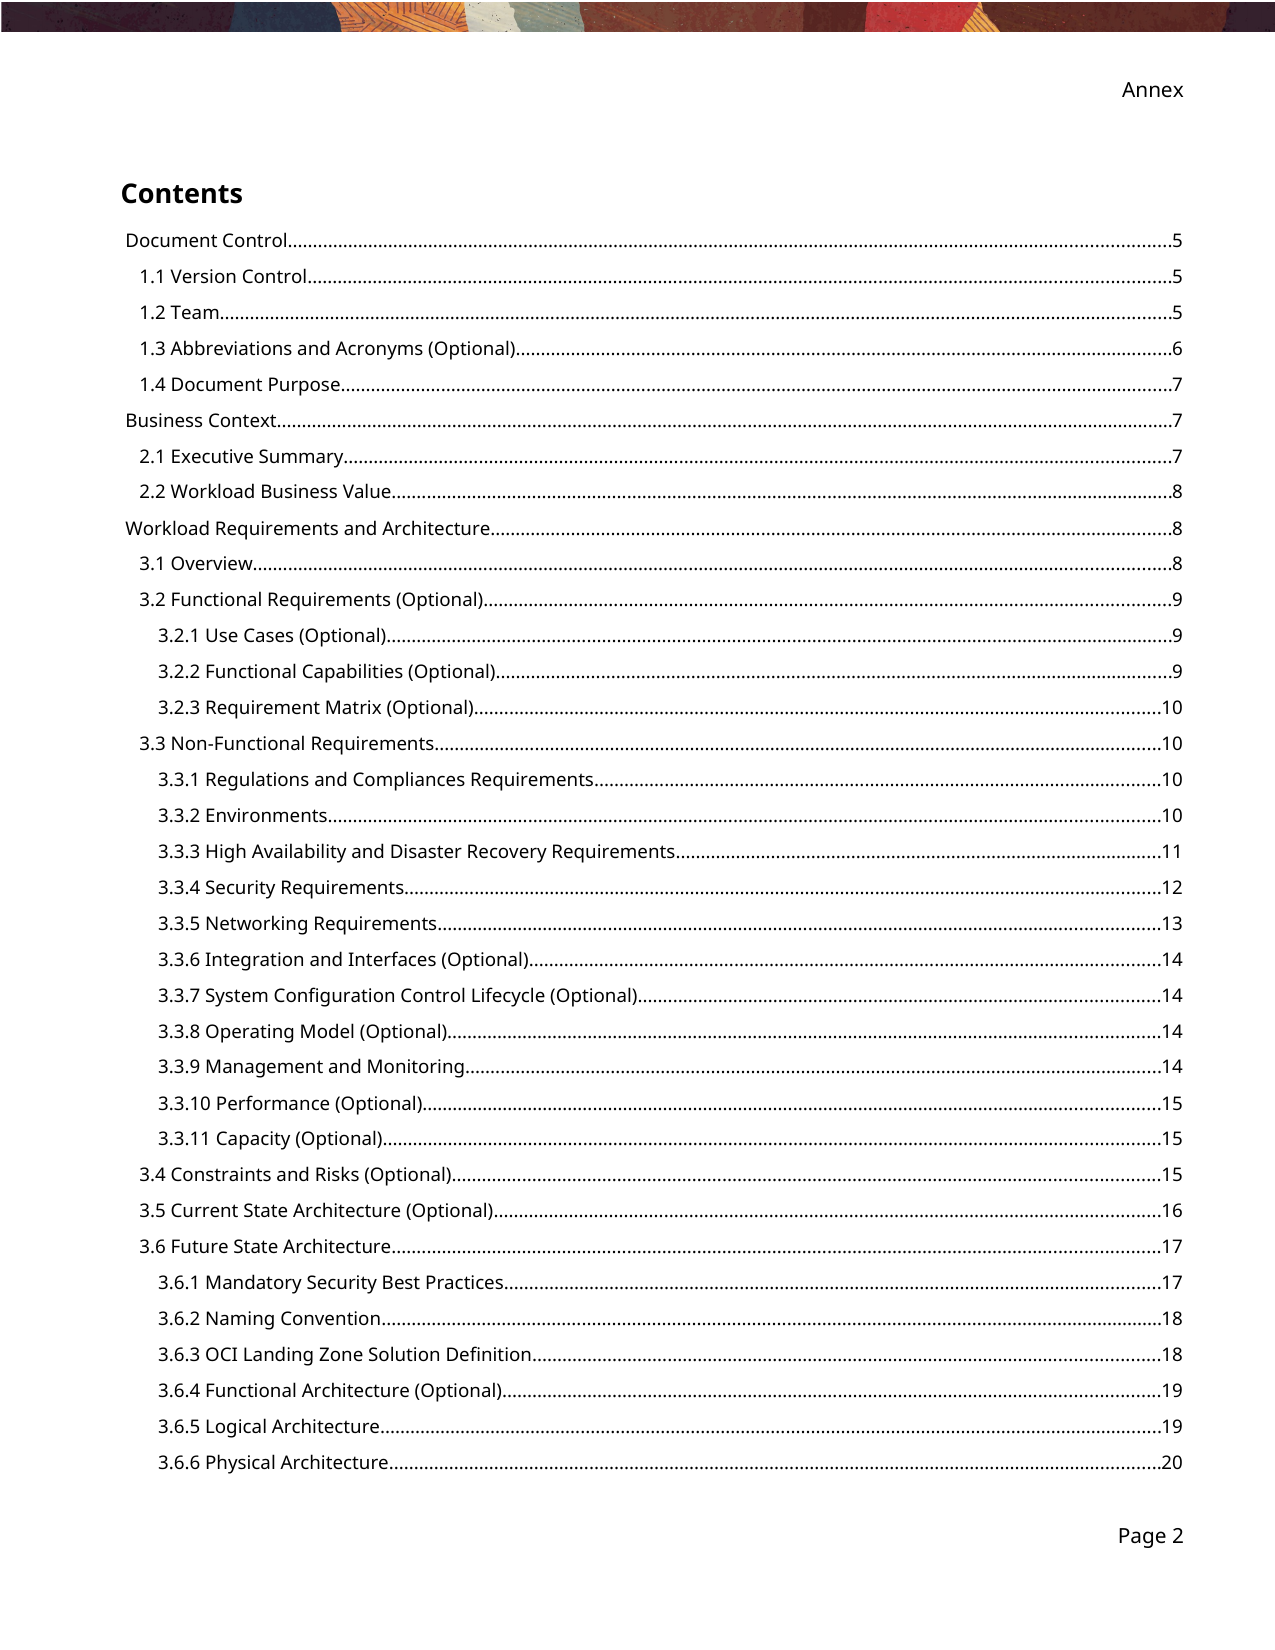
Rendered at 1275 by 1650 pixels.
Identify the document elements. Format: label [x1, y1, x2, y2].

picture [1, 2, 1275, 32]
